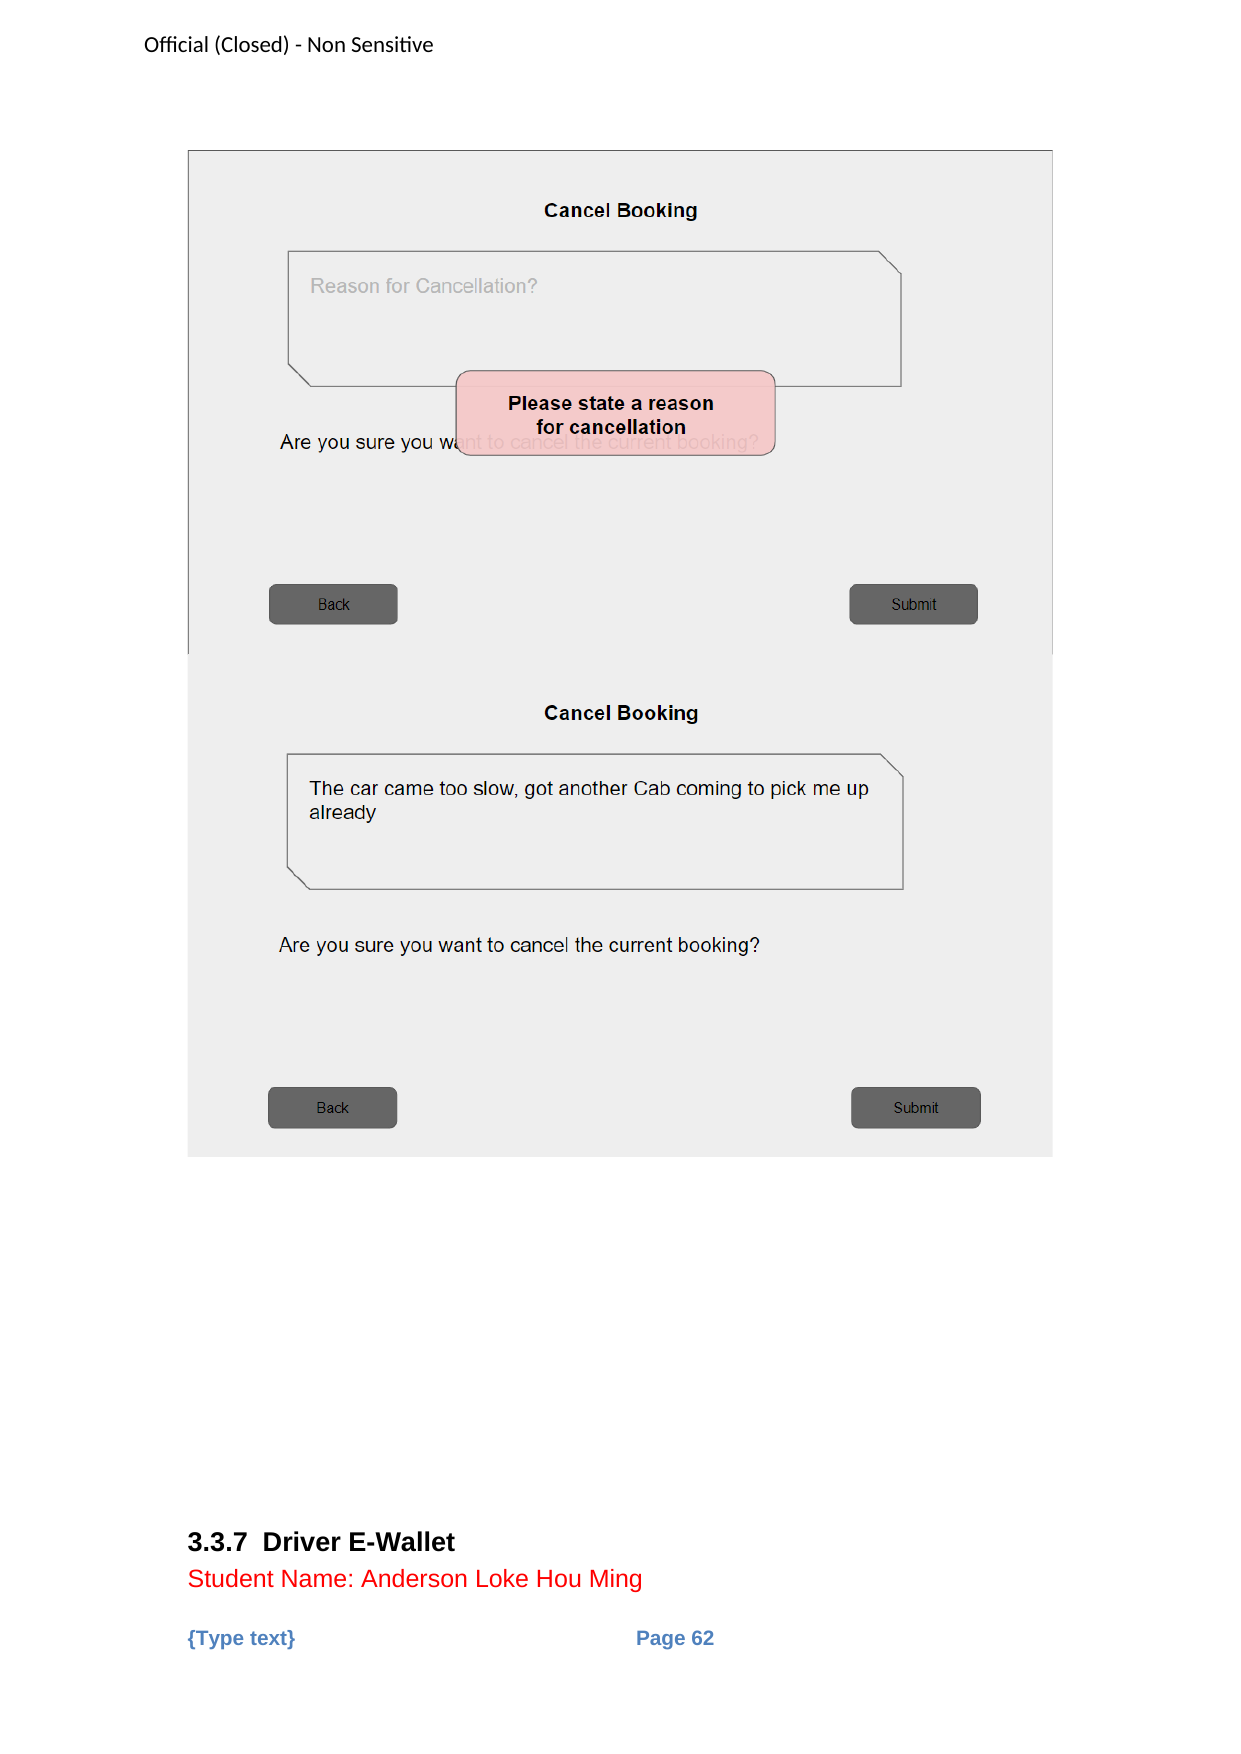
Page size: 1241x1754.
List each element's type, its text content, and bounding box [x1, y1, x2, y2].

picture [187, 150, 1053, 1157]
subtitle Driver E-Wallet [187, 1526, 1053, 1557]
text Student Name: Anderson Loke Hou Ming [187, 1564, 1053, 1592]
